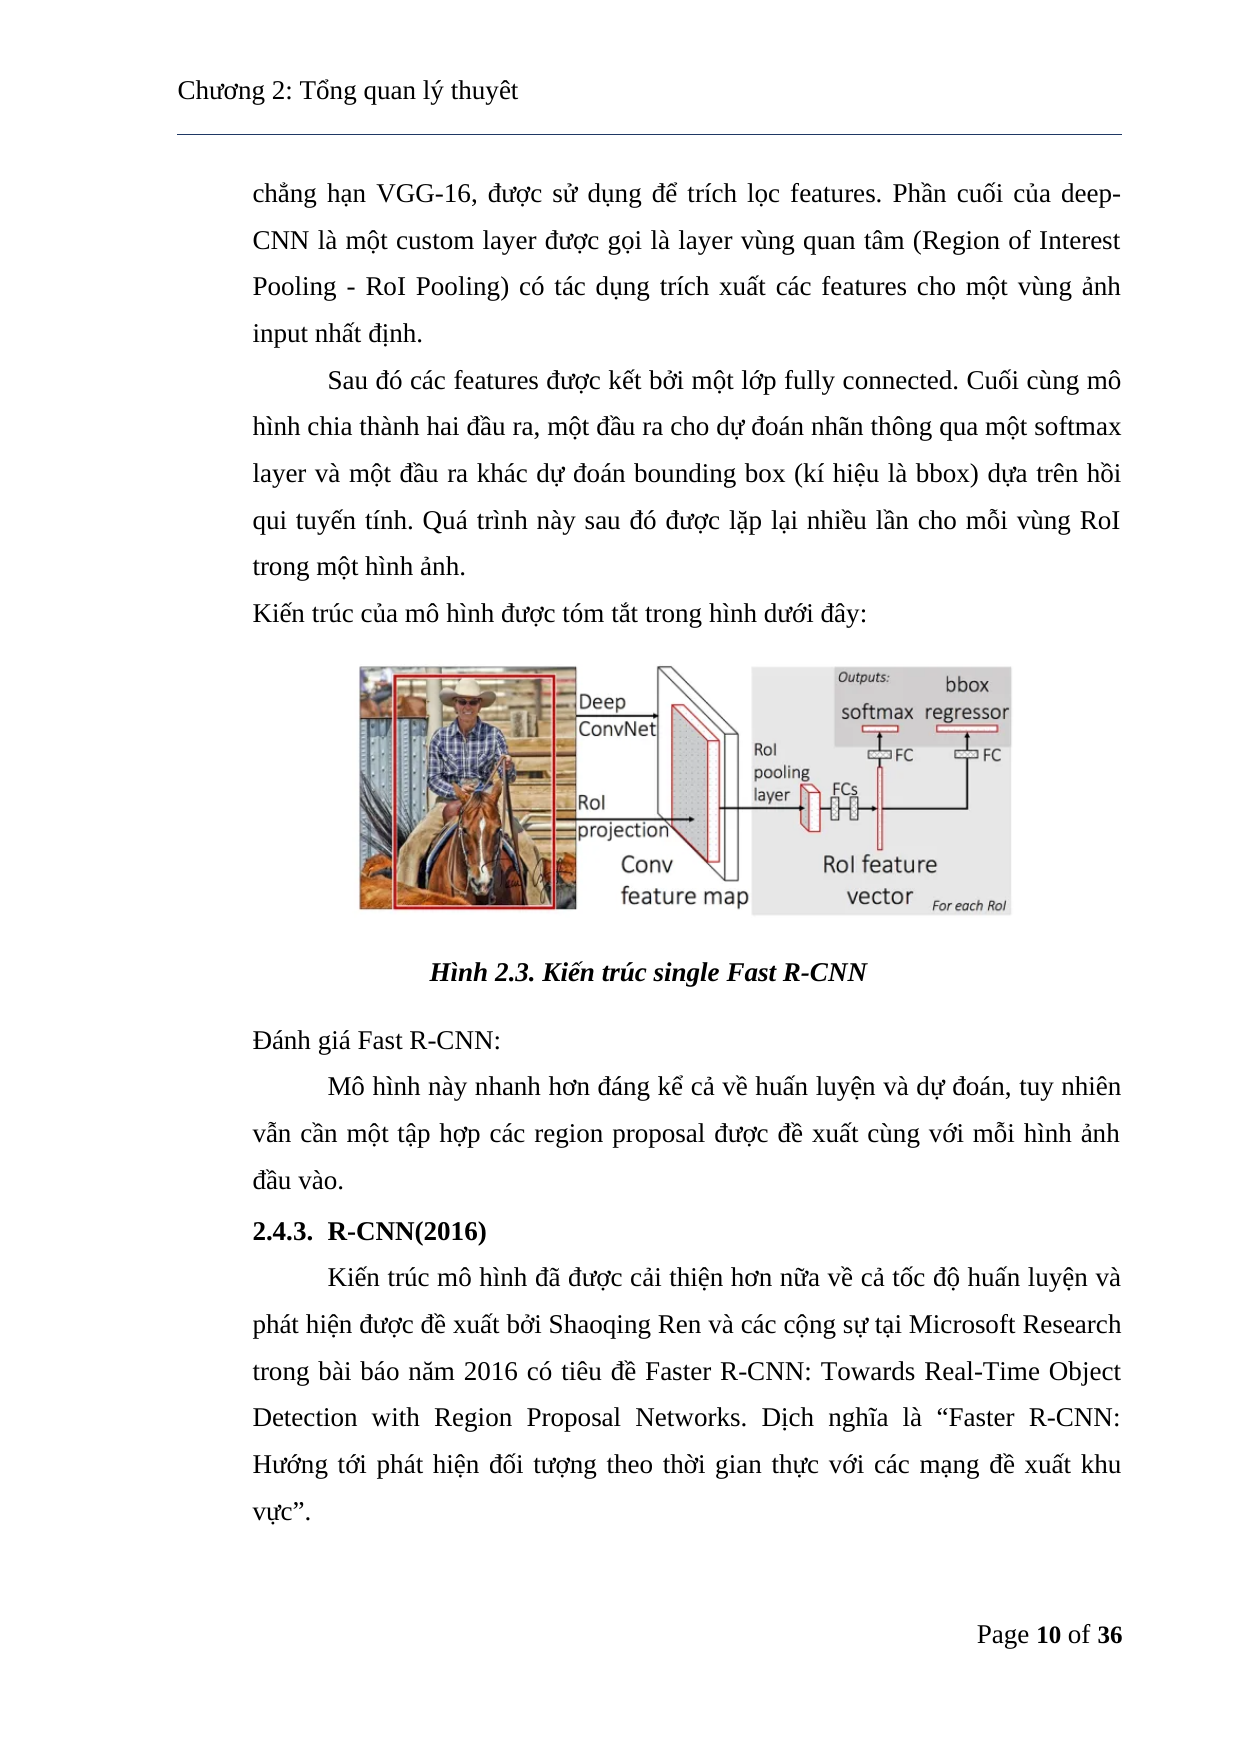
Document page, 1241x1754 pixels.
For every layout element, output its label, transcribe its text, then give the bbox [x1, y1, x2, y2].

picture [312, 643, 1063, 941]
text Mô hình này nhanh hơn đáng kể cả về huấn luyện và dự đoán, tuy nhiên vẫn cần một tập hợp các region proposal được đề xuất cùng với mỗi hình ảnh đầu vào. [252, 1070, 1122, 1195]
text Kiến trúc mô hình đã được cải thiện hơn nữa về cả tốc độ huấn luyện và phát hiện được đề xuất bởi Shaoqing Ren và các cộng sự tại Microsoft Research trong bài báo năm 2016 có tiêu đề Faster R-CNN: Towards Real-Time Object Detection with Region Proposal Networks. Dịch nghĩa là “Faster R-CNN: Hướng tới phát hiện đối tượng theo thời gian thực với các mạng đề xuất khu vực”. [252, 1261, 1122, 1526]
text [252, 177, 1122, 348]
text Đánh giá Fast R-CNN: [177, 1024, 1122, 1055]
text Sau đó các features được kết bởi một lớp fully connected. Cuối cùng mô hình chia thành hai đầu ra, một đầu ra cho dự đoán nhãn thông qua một softmax layer và một đầu ra khác dự đoán bounding box (kí hiệu là bbox) dựa trên hồi qui tuyến tính. Quá trình này sau đó được lặp lại nhiều lần cho mỗi vùng RoI trong một hình ảnh. [252, 364, 1122, 582]
text Kiến trúc của mô hình được tóm tắt trong hình dưới đây: [177, 597, 1122, 628]
subtitle R-CNN(2016) [252, 1214, 1122, 1246]
